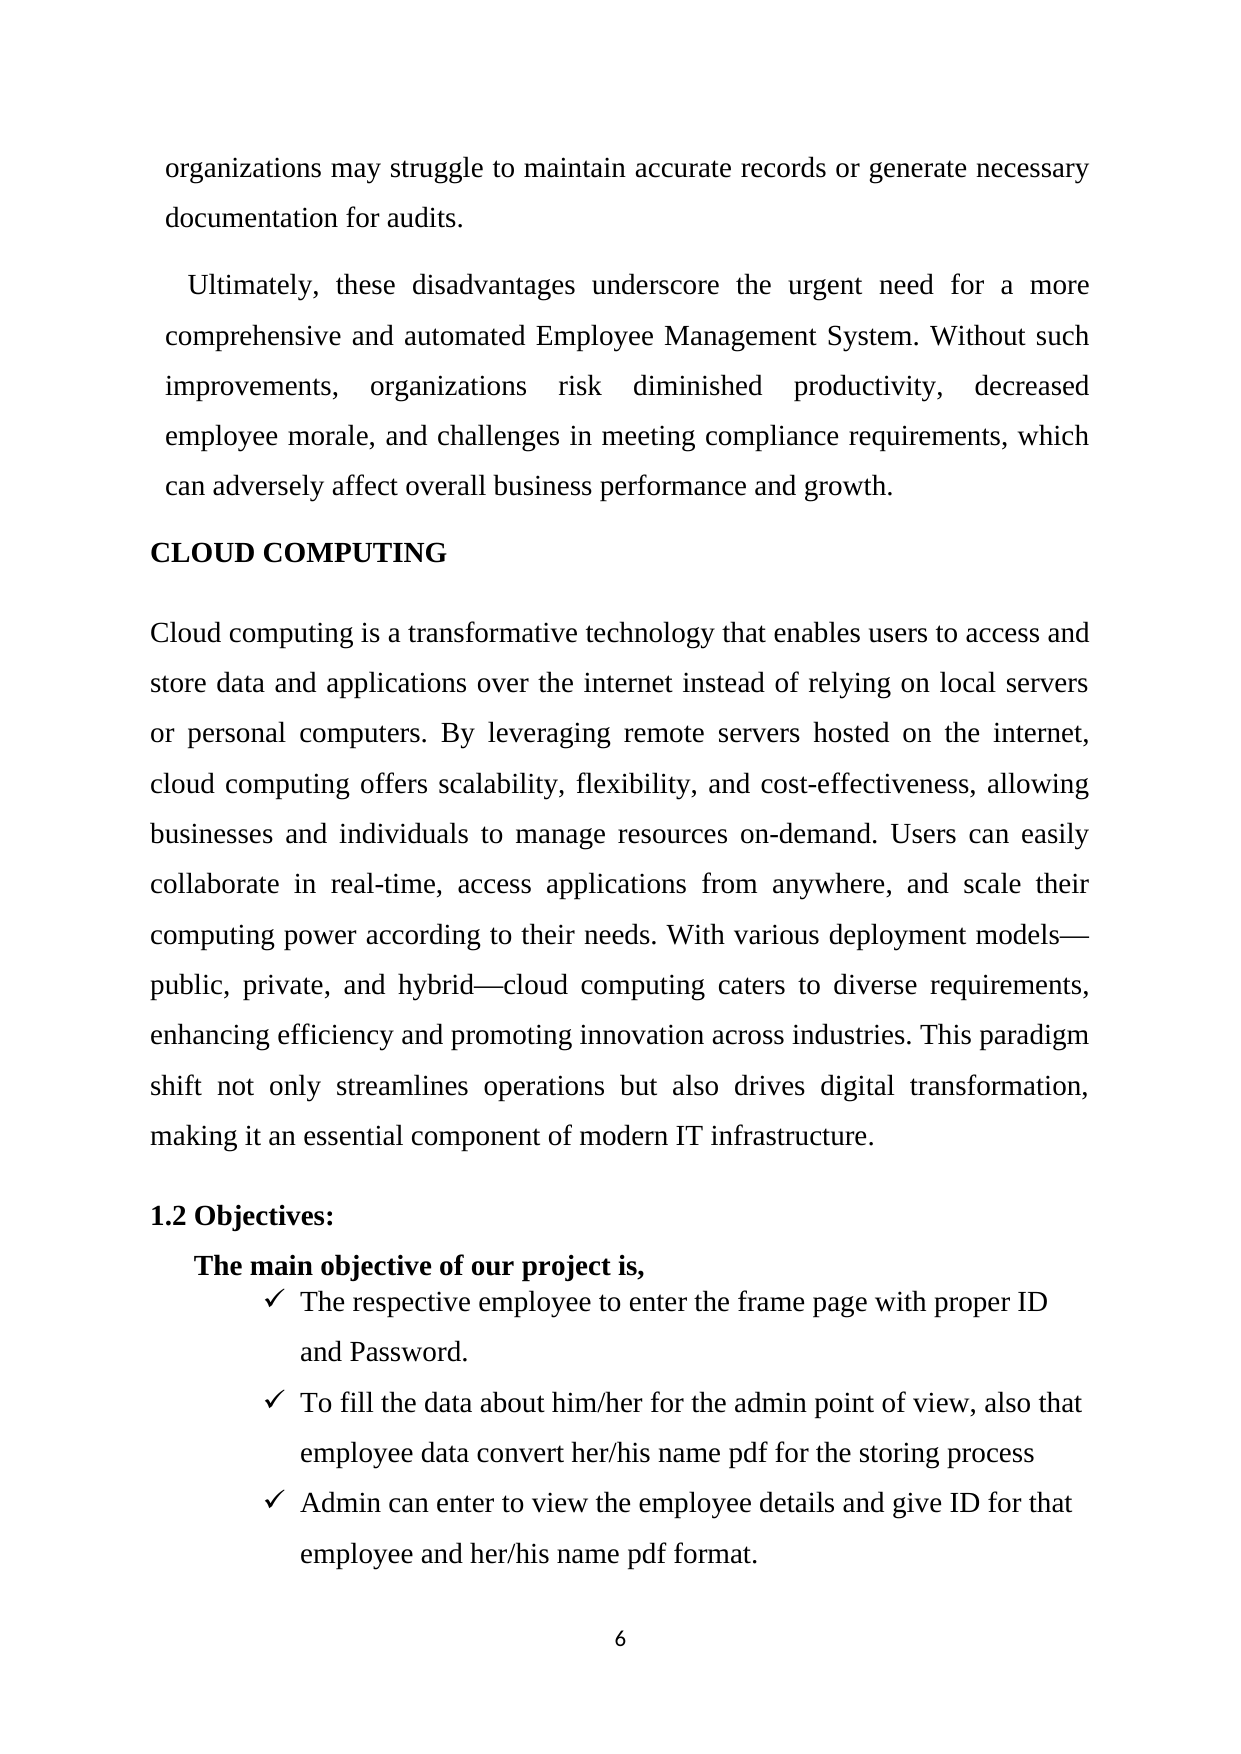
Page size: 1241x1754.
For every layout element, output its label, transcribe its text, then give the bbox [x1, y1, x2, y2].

list The respective employee to enter the frame page with proper ID and Password. [262, 1284, 1090, 1368]
text Cloud computing is a transformative technology that enables users to access and store data and applications over the internet instead of relying on local servers or personal computers. By leveraging remote servers hosted on the internet, cloud computing offers scalability, flexibility, and cost-effectiveness, allowing businesses and individuals to manage resources on-demand. Users can easily collaborate in real-time, access applications from anywhere, and scale their computing power according to their needs. With various deployment models—public, private, and hybrid—cloud computing caters to diverse requirements, enhancing efficiency and promoting innovation across industries. This paradigm shift not only streamlines operations but also drives digital transformation, making it an essential component of modern IT infrastructure. [150, 615, 1090, 1152]
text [165, 150, 1090, 234]
list Admin can enter to view the employee details and give ID for that employee and her/his name pdf format. [262, 1486, 1090, 1569]
text CLOUD COMPUTING [150, 536, 1090, 569]
text Ultimately, these disadvantages underscore the urgent need for a more comprehensive and automated Employee Management System. Without such improvements, organizations risk diminished productivity, decreased employee morale, and challenges in meeting compliance requirements, which can adversely affect overall business performance and growth. [165, 267, 1090, 502]
list Objectives: [150, 1198, 1090, 1231]
list The main objective of our project is, [194, 1248, 1090, 1281]
list To fill the data about him/her for the admin point of view, also that employee data convert her/his name pdf for the storing process [262, 1385, 1090, 1469]
